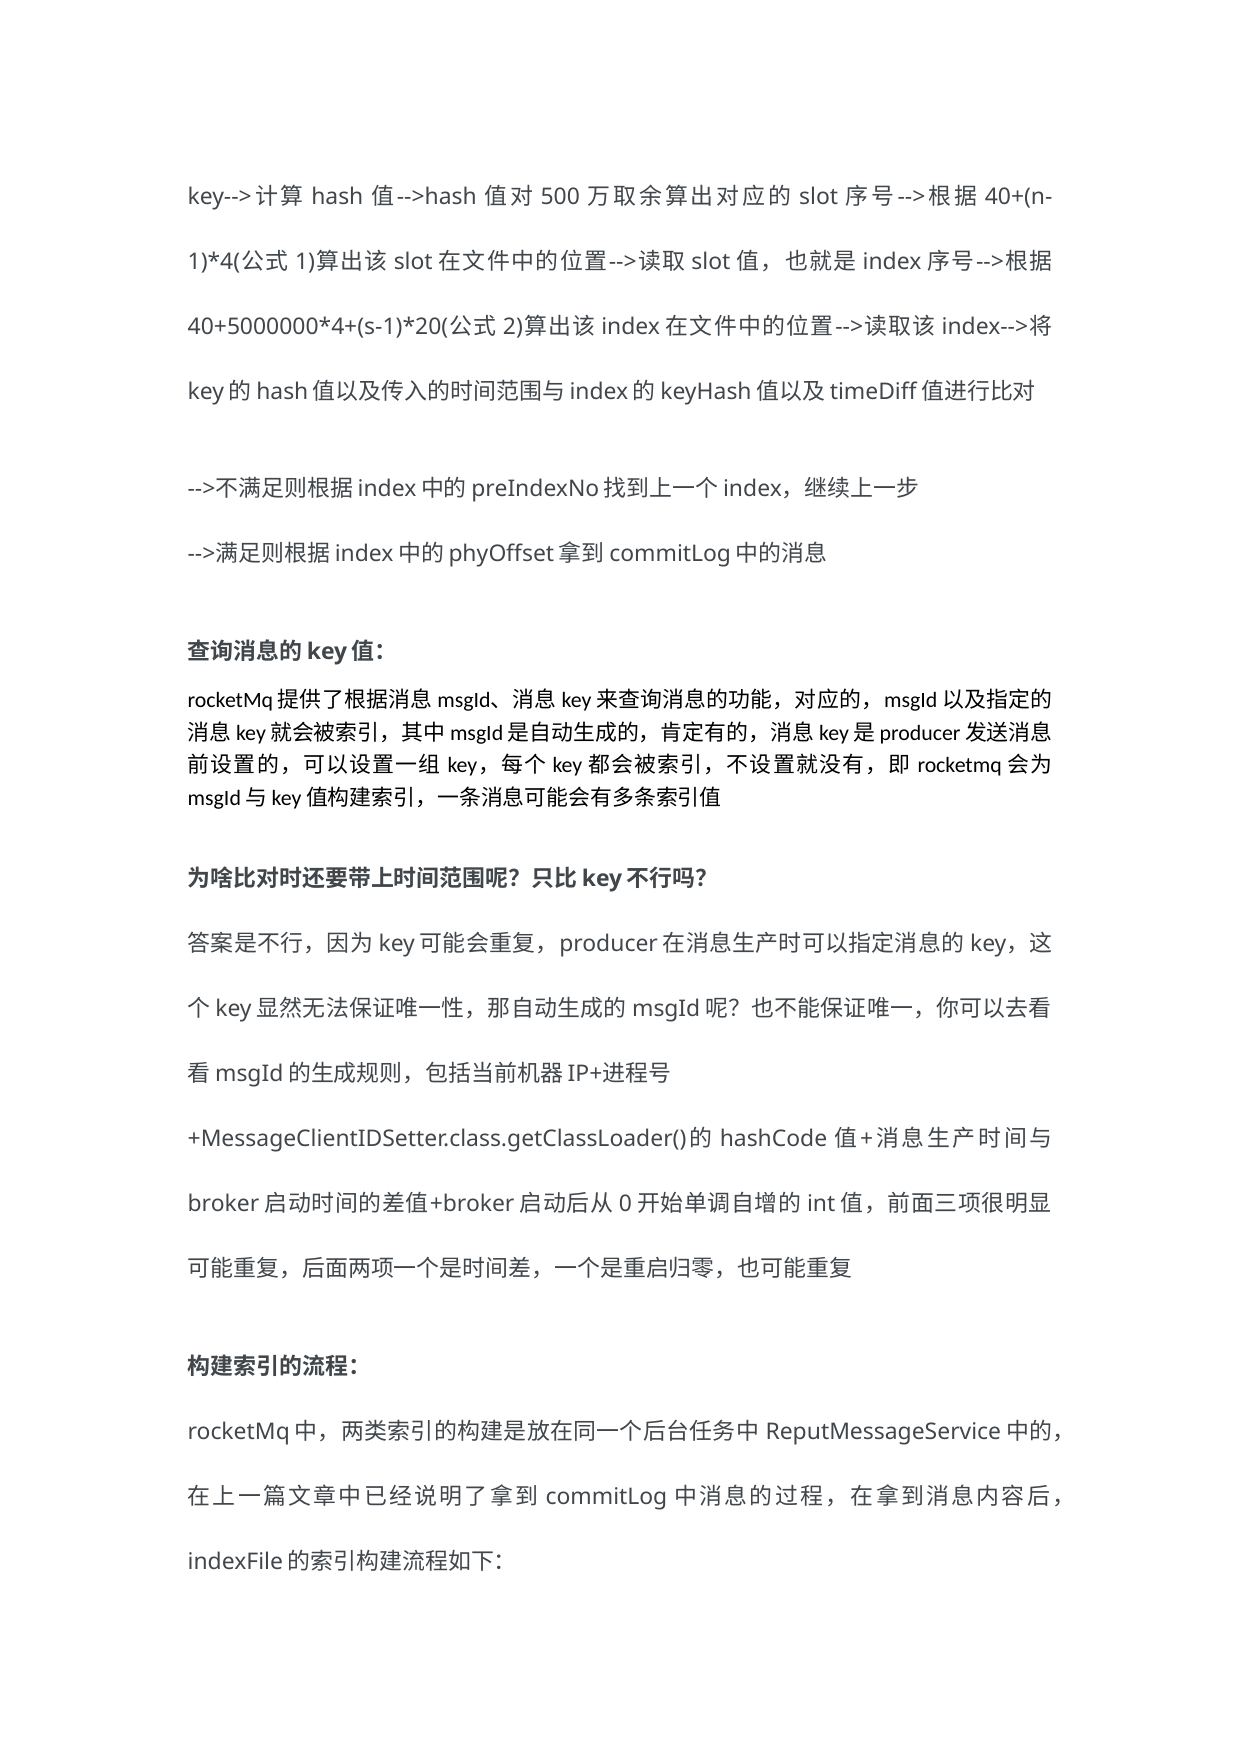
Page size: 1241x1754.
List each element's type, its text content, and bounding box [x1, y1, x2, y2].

text 为啥比对时还要带上时间范围呢？只比key不行吗？ [187, 844, 1053, 909]
text +MessageClientIDSetter.class.getClassLoader()的hashCode值+消息生产时间与broker启动时间的差值+broker启动后从0开始单调自增的int值，前面三项很明显可能重复，后面两项一个是时间差，一个是重启归零，也可能重复 [187, 1104, 1053, 1299]
text rocketMq提供了根据消息msgId、消息key来查询消息的功能，对应的，msgId以及指定的消息key就会被索引，其中msgId是自动生成的，肯定有的，消息key是producer发送消息前设置的，可以设置一组key，每个key都会被索引，不设置就没有，即rocketmq会为msgId与key值构建索引，一条消息可能会有多条索引值 [187, 682, 1053, 812]
text 构建索引的流程： [187, 1332, 1053, 1397]
text -->满足则根据index中的phyOffset拿到commitLog中的消息 [187, 519, 1053, 584]
text key-->计算hash值-->hash值对500万取余算出对应的slot序号-->根据40+(n-1)*4(公式1)算出该slot在文件中的位置-->读取slot值，也就是index序号-->根据40+5000000*4+(s-1)*20(公式2)算出该index在文件中的位置-->读取该index-->将key的hash值以及传入的时间范围与index的keyHash值以及timeDiff值进行比对 [187, 162, 1053, 422]
text rocketMq中，两类索引的构建是放在同一个后台任务中ReputMessageService中的，在上一篇文章中已经说明了拿到commitLog中消息的过程，在拿到消息内容后，indexFile的索引构建流程如下： [187, 1397, 1053, 1592]
text 答案是不行，因为key可能会重复，producer在消息生产时可以指定消息的key，这个key显然无法保证唯一性，那自动生成的msgId呢？也不能保证唯一，你可以去看看msgId的生成规则，包括当前机器IP+进程号 [187, 909, 1053, 1104]
text -->不满足则根据index中的preIndexNo找到上一个index，继续上一步 [187, 454, 1053, 519]
text 查询消息的key值： [187, 617, 1053, 682]
